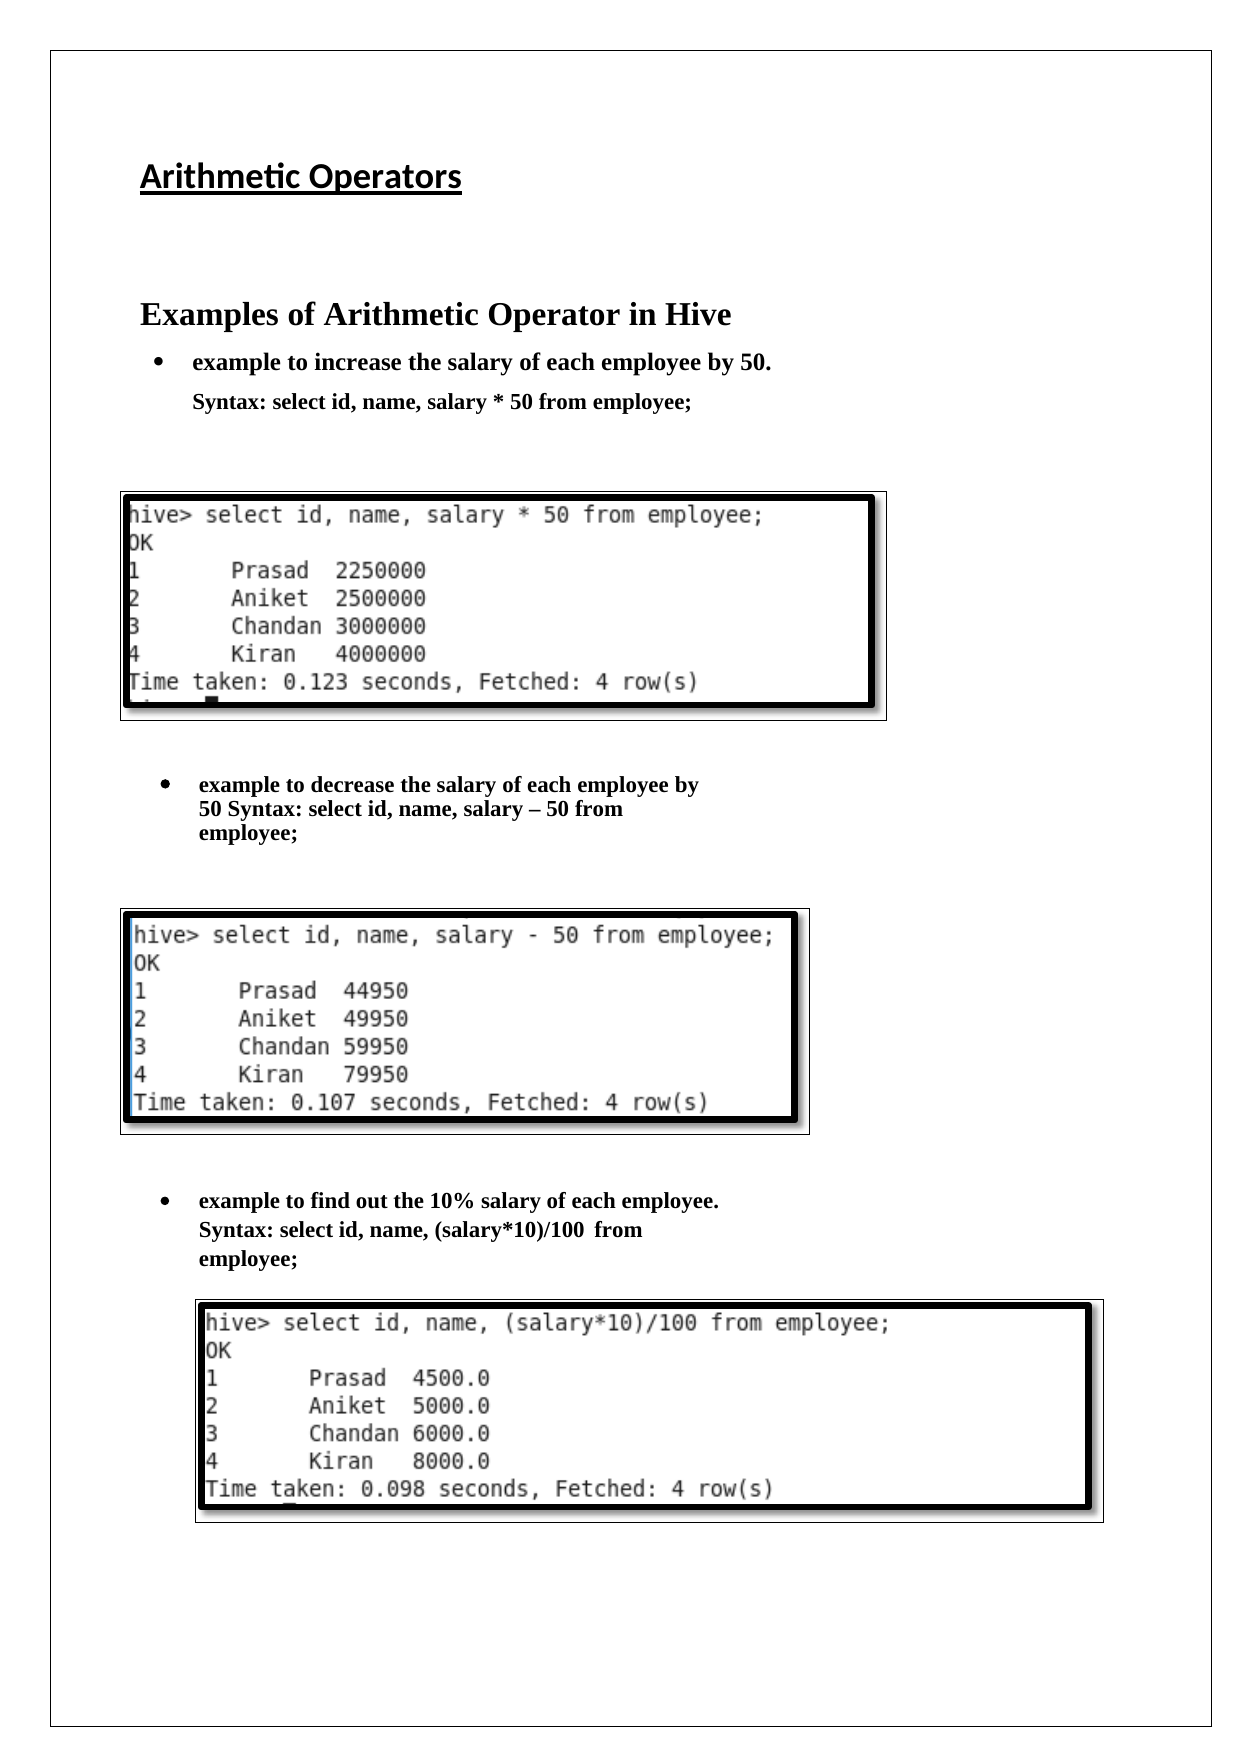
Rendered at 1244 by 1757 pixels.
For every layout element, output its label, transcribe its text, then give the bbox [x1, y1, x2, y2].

text Syntax: select id, name, salary * 50 from employee; [192, 388, 1211, 414]
picture [121, 909, 809, 1134]
subtitle Examples of Arithmetic Operator in Hive [140, 294, 1211, 332]
subtitle example to increase the salary of each employee by 50. [154, 347, 1211, 376]
subtitle Arithmetic Operators [139, 153, 1211, 197]
picture [196, 1300, 1103, 1522]
picture [121, 492, 886, 720]
list example to find out the 10% salary of each employee. Syntax: select id, name, (salary*10)/100 from employee; [161, 1187, 747, 1272]
list example to decrease the salary of each employee by 50 Syntax: select id, name, salary – 50 from employee; [161, 773, 726, 846]
